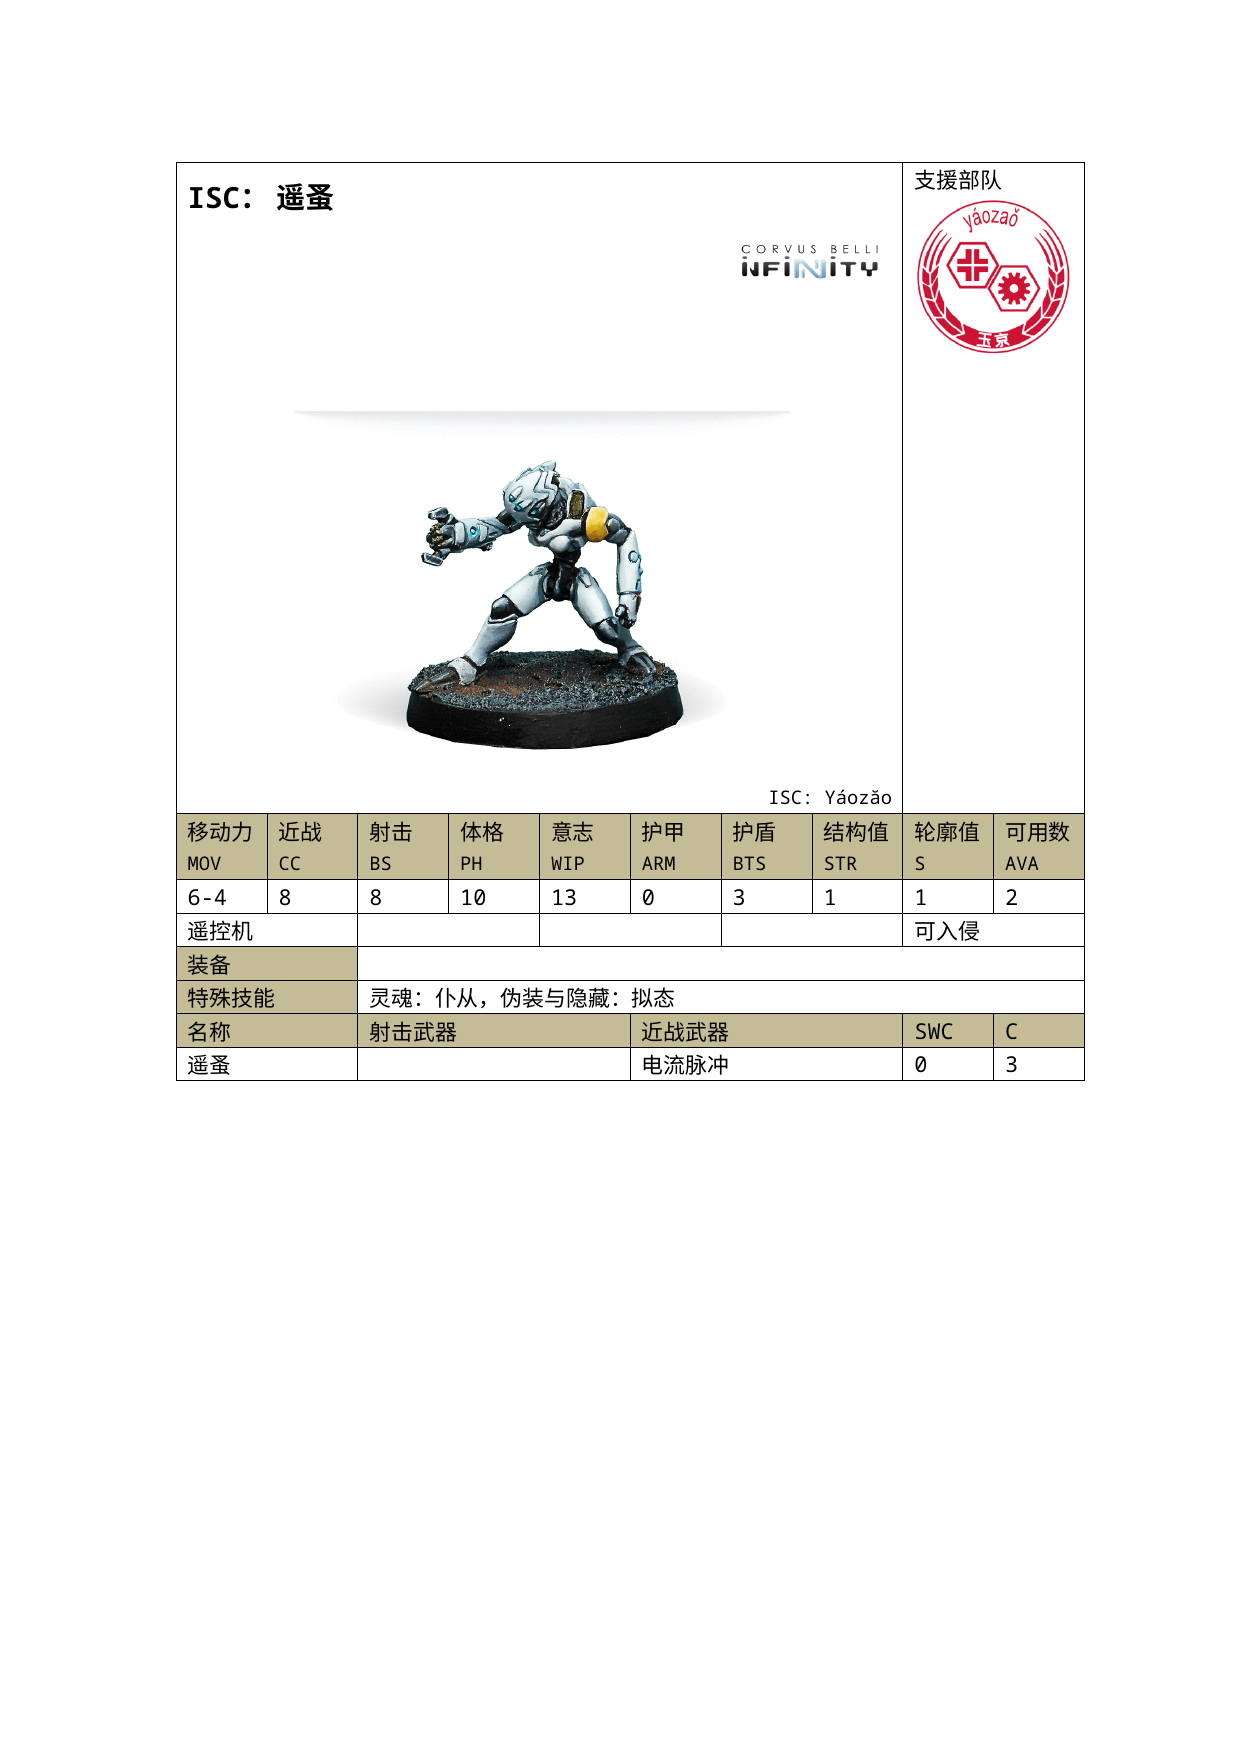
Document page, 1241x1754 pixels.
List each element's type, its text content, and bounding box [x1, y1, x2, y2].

table_cell [722, 914, 902, 946]
table_cell 名称 [177, 1014, 357, 1047]
table_cell 射击武器 [358, 1014, 630, 1047]
table_cell 可用数 AVA [994, 814, 1084, 879]
table_cell [358, 1048, 630, 1080]
table_cell 3 [994, 1048, 1084, 1080]
table_cell C [994, 1014, 1084, 1047]
table_cell 灵魂：仆从，伪装与隐藏：拟态 [358, 981, 1084, 1013]
table_cell 体格 PH [449, 814, 539, 879]
table_cell 1 [813, 880, 902, 913]
table_cell 护甲 ARM [631, 814, 721, 879]
table_header 支援部队 [903, 163, 1084, 813]
table_cell 13 [540, 880, 630, 913]
table_cell 特殊技能 [177, 981, 357, 1013]
table_cell 可入侵 [903, 914, 1084, 946]
picture [187, 238, 897, 770]
table_cell 移动力 MOV [177, 814, 267, 879]
picture [914, 198, 1072, 355]
table_cell 轮廓值 S [903, 814, 993, 879]
table_cell 2 [994, 880, 1084, 913]
table_cell [358, 914, 539, 946]
table_cell 0 [903, 1048, 993, 1080]
table_cell 遥控机 [177, 914, 357, 946]
table_cell 护盾 BTS [722, 814, 812, 879]
table_cell 结构值 STR [813, 814, 902, 879]
table_cell 近战 CC [268, 814, 357, 879]
table_cell 3 [722, 880, 812, 913]
table_cell 8 [268, 880, 357, 913]
table_cell [540, 914, 721, 946]
table_cell 意志 WIP [540, 814, 630, 879]
table_cell 遥蚤 [177, 1048, 357, 1080]
table_cell 8 [358, 880, 448, 913]
table_cell 射击 BS [358, 814, 448, 879]
table_cell 装备 [177, 947, 357, 980]
table_cell [358, 947, 1084, 980]
table_cell 近战武器 [631, 1014, 902, 1047]
table_header ISC： 遥蚤 ISC: Yáozăo [177, 163, 902, 813]
table_cell 6-4 [177, 880, 267, 913]
table_cell 10 [449, 880, 539, 913]
table_cell 0 [631, 880, 721, 913]
table_cell 1 [903, 880, 993, 913]
table_cell SWC [903, 1014, 993, 1047]
table_cell 电流脉冲 [631, 1048, 902, 1080]
